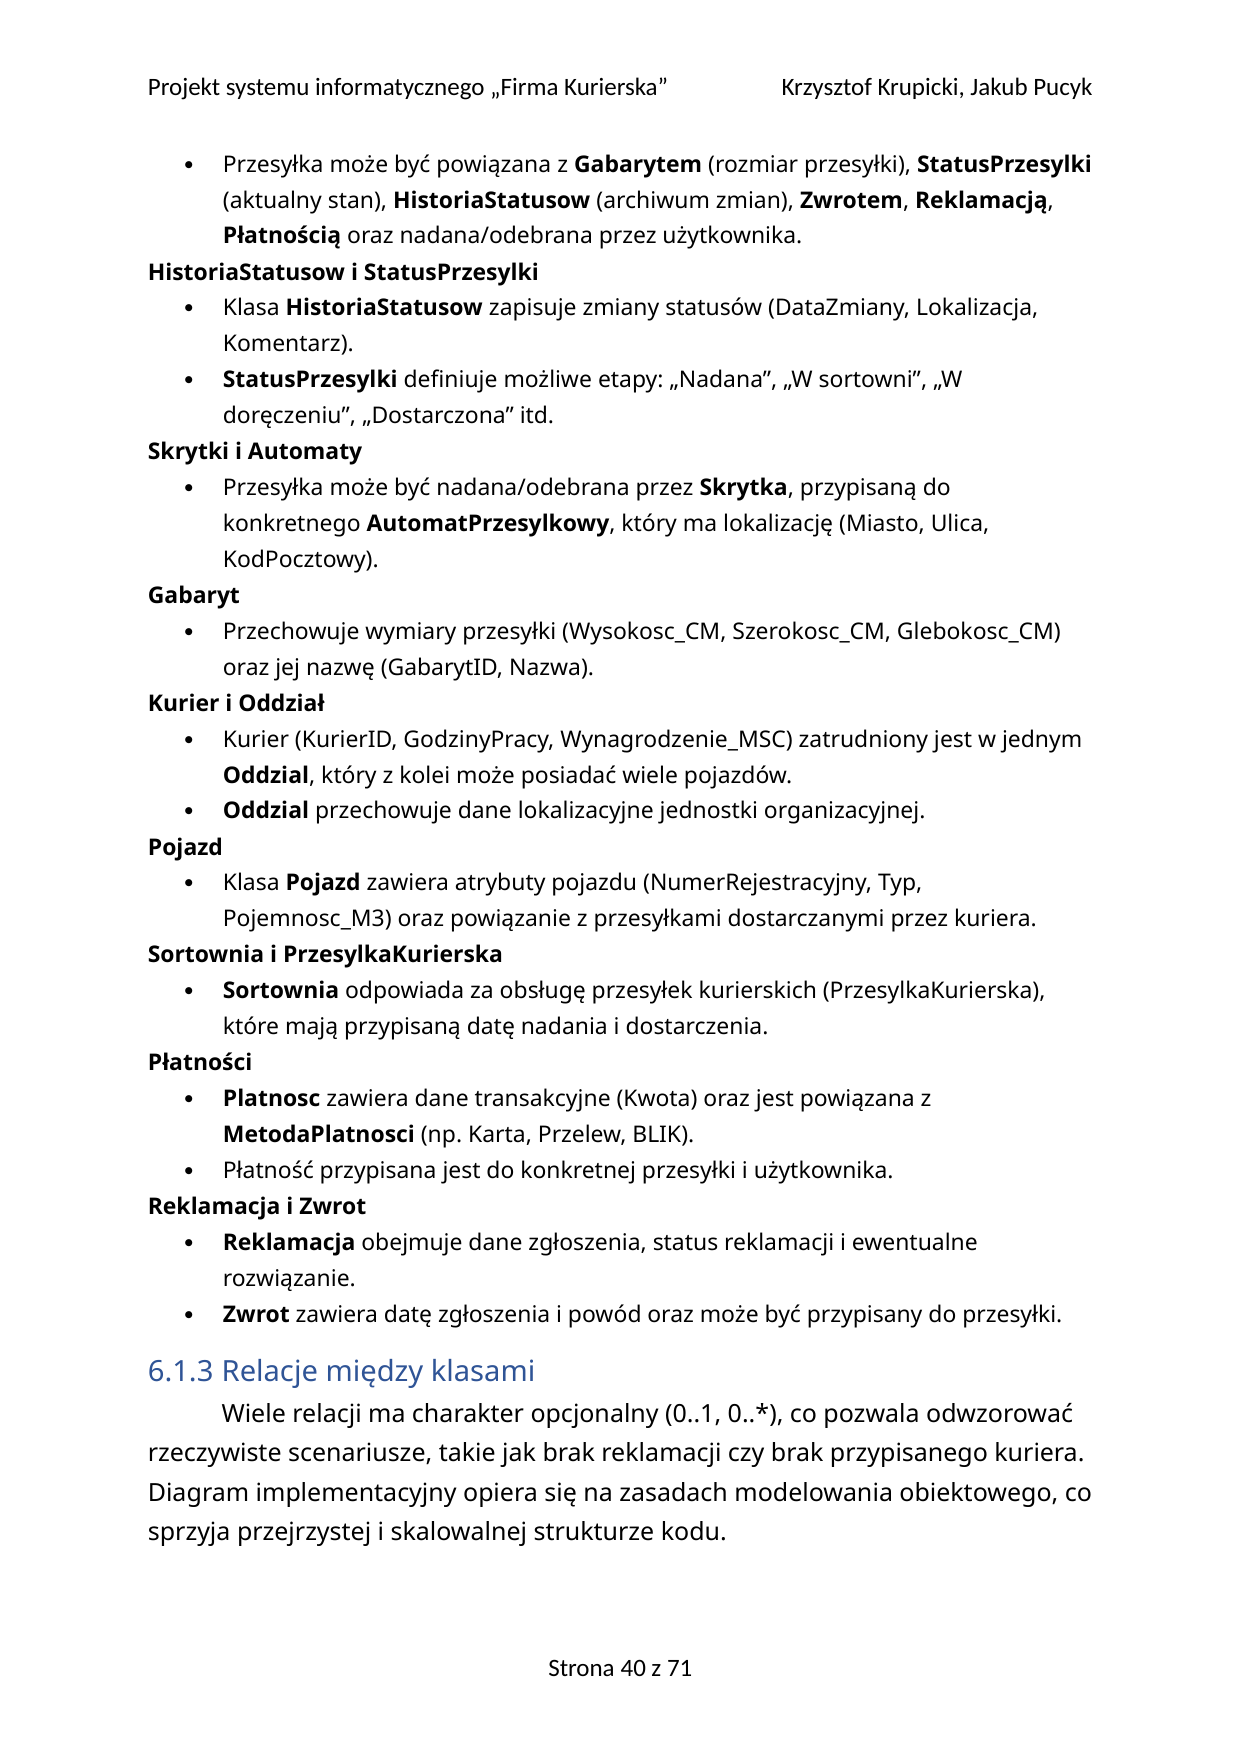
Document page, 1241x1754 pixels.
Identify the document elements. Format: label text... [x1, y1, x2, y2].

list StatusPrzesylki definiuje możliwe etapy: „Nadana”, „W sortowni”, „W doręczeniu”, „Dostarczona” itd. [185, 363, 1093, 430]
text Sortownia i PrzesylkaKurierska [148, 938, 1093, 969]
list Klasa Pojazd zawiera atrybuty pojazdu (NumerRejestracyjny, Typ, Pojemnosc_M3) oraz powiązanie z przesyłkami dostarczanymi przez kuriera. [185, 866, 1093, 933]
text Gabaryt [148, 579, 1093, 610]
text Kurier i Oddział [148, 687, 1093, 718]
text Wiele relacji ma charakter opcjonalny (0..1, 0..*), co pozwala odwzorować rzeczywiste scenariusze, takie jak brak reklamacji czy brak przypisanego kuriera. [148, 1396, 1093, 1469]
list Sortownia odpowiada za obsługę przesyłek kurierskich (PrzesylkaKurierska), które mają przypisaną datę nadania i dostarczenia. [185, 974, 1093, 1041]
subtitle 6.1.3 Relacje między klasami [148, 1350, 1093, 1390]
list Przechowuje wymiary przesyłki (Wysokosc_CM, Szerokosc_CM, Glebokosc_CM) oraz jej nazwę (GabarytID, Nazwa). [185, 615, 1093, 682]
list Płatność przypisana jest do konkretnej przesyłki i użytkownika. [185, 1154, 1093, 1185]
text Skrytki i Automaty [148, 435, 1093, 466]
text HistoriaStatusow i StatusPrzesylki [148, 255, 1093, 287]
list Przesyłka może być powiązana z Gabarytem (rozmiar przesyłki), StatusPrzesylki (aktualny stan), HistoriaStatusow (archiwum zmian), Zwrotem, Reklamacją, Płatnością oraz nadana/odebrana przez użytkownika. [185, 148, 1093, 251]
list Zwrot zawiera datę zgłoszenia i powód oraz może być przypisany do przesyłki. [185, 1298, 1093, 1329]
list Kurier (KurierID, GodzinyPracy, Wynagrodzenie_MSC) zatrudniony jest w jednym Oddzial, który z kolei może posiadać wiele pojazdów. [185, 723, 1093, 790]
list Platnosc zawiera dane transakcyjne (Kwota) oraz jest powiązana z MetodaPlatnosci (np. Karta, Przelew, BLIK). [185, 1082, 1093, 1149]
text Diagram implementacyjny opiera się na zasadach modelowania obiektowego, co sprzyja przejrzystej i skalowalnej strukturze kodu. [148, 1474, 1093, 1547]
list Reklamacja obejmuje dane zgłoszenia, status reklamacji i ewentualne rozwiązanie. [185, 1226, 1093, 1293]
text Pojazd [148, 830, 1093, 862]
text Reklamacja i Zwrot [148, 1190, 1093, 1221]
list Oddzial przechowuje dane lokalizacyjne jednostki organizacyjnej. [185, 794, 1093, 826]
list Klasa HistoriaStatusow zapisuje zmiany statusów (DataZmiany, Lokalizacja, Komentarz). [185, 291, 1093, 358]
list Przesyłka może być nadana/odebrana przez Skrytka, przypisaną do konkretnego AutomatPrzesylkowy, który ma lokalizację (Miasto, Ulica, KodPocztowy). [185, 471, 1093, 574]
text Płatności [148, 1046, 1093, 1077]
